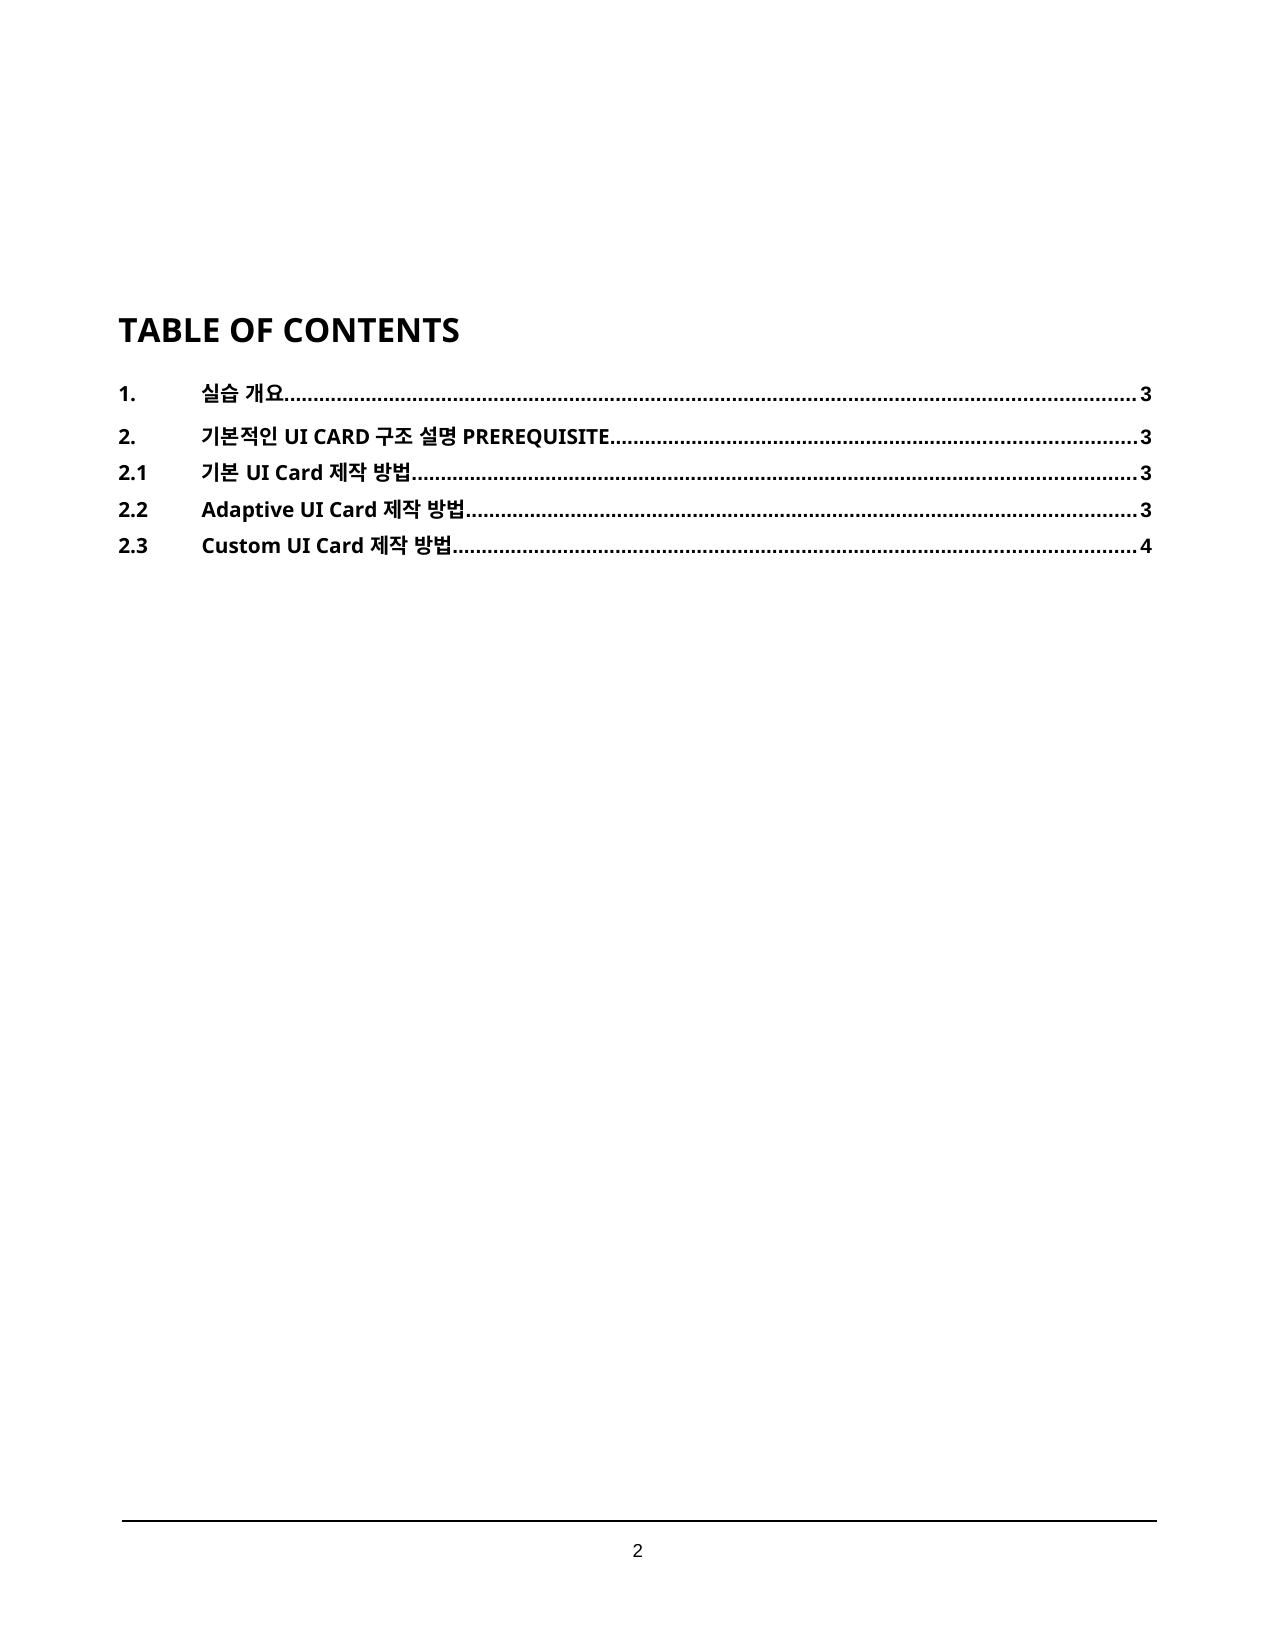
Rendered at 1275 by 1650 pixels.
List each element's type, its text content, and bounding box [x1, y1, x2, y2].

text 2.1 기본 UI Card 제작 방법 3 [118, 457, 1157, 487]
text 2.3 Custom UI Card 제작 방법 4 [118, 530, 1157, 560]
text 1. 실습 개요 3 [118, 377, 1157, 407]
text 2. 기본적인 UI Card 구조 설명Prerequisite 3 [118, 420, 1157, 450]
text 2.2 Adaptive UI Card 제작 방법 3 [118, 493, 1157, 523]
text Table of ContentS [118, 307, 1157, 352]
